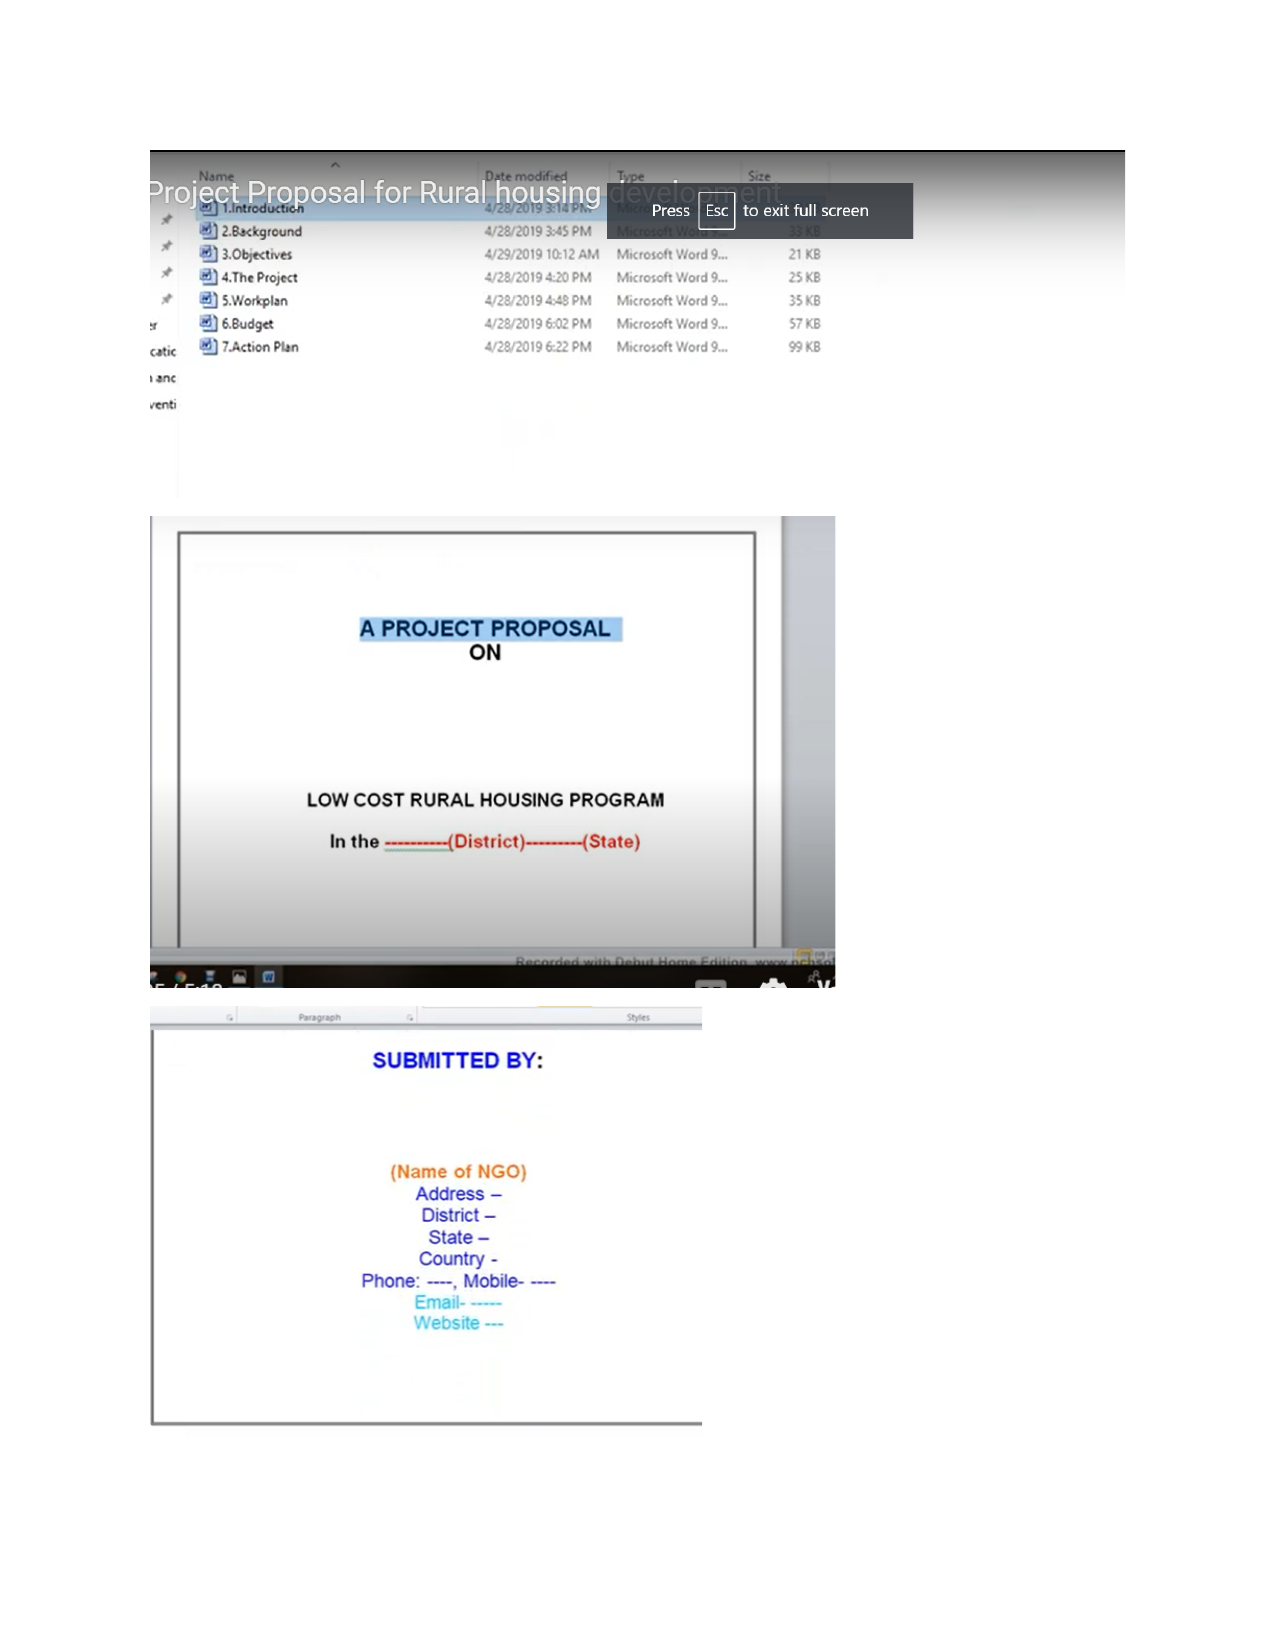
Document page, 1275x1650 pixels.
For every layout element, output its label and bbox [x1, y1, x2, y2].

picture [150, 150, 1125, 498]
picture [150, 516, 836, 988]
picture [150, 1006, 703, 1438]
